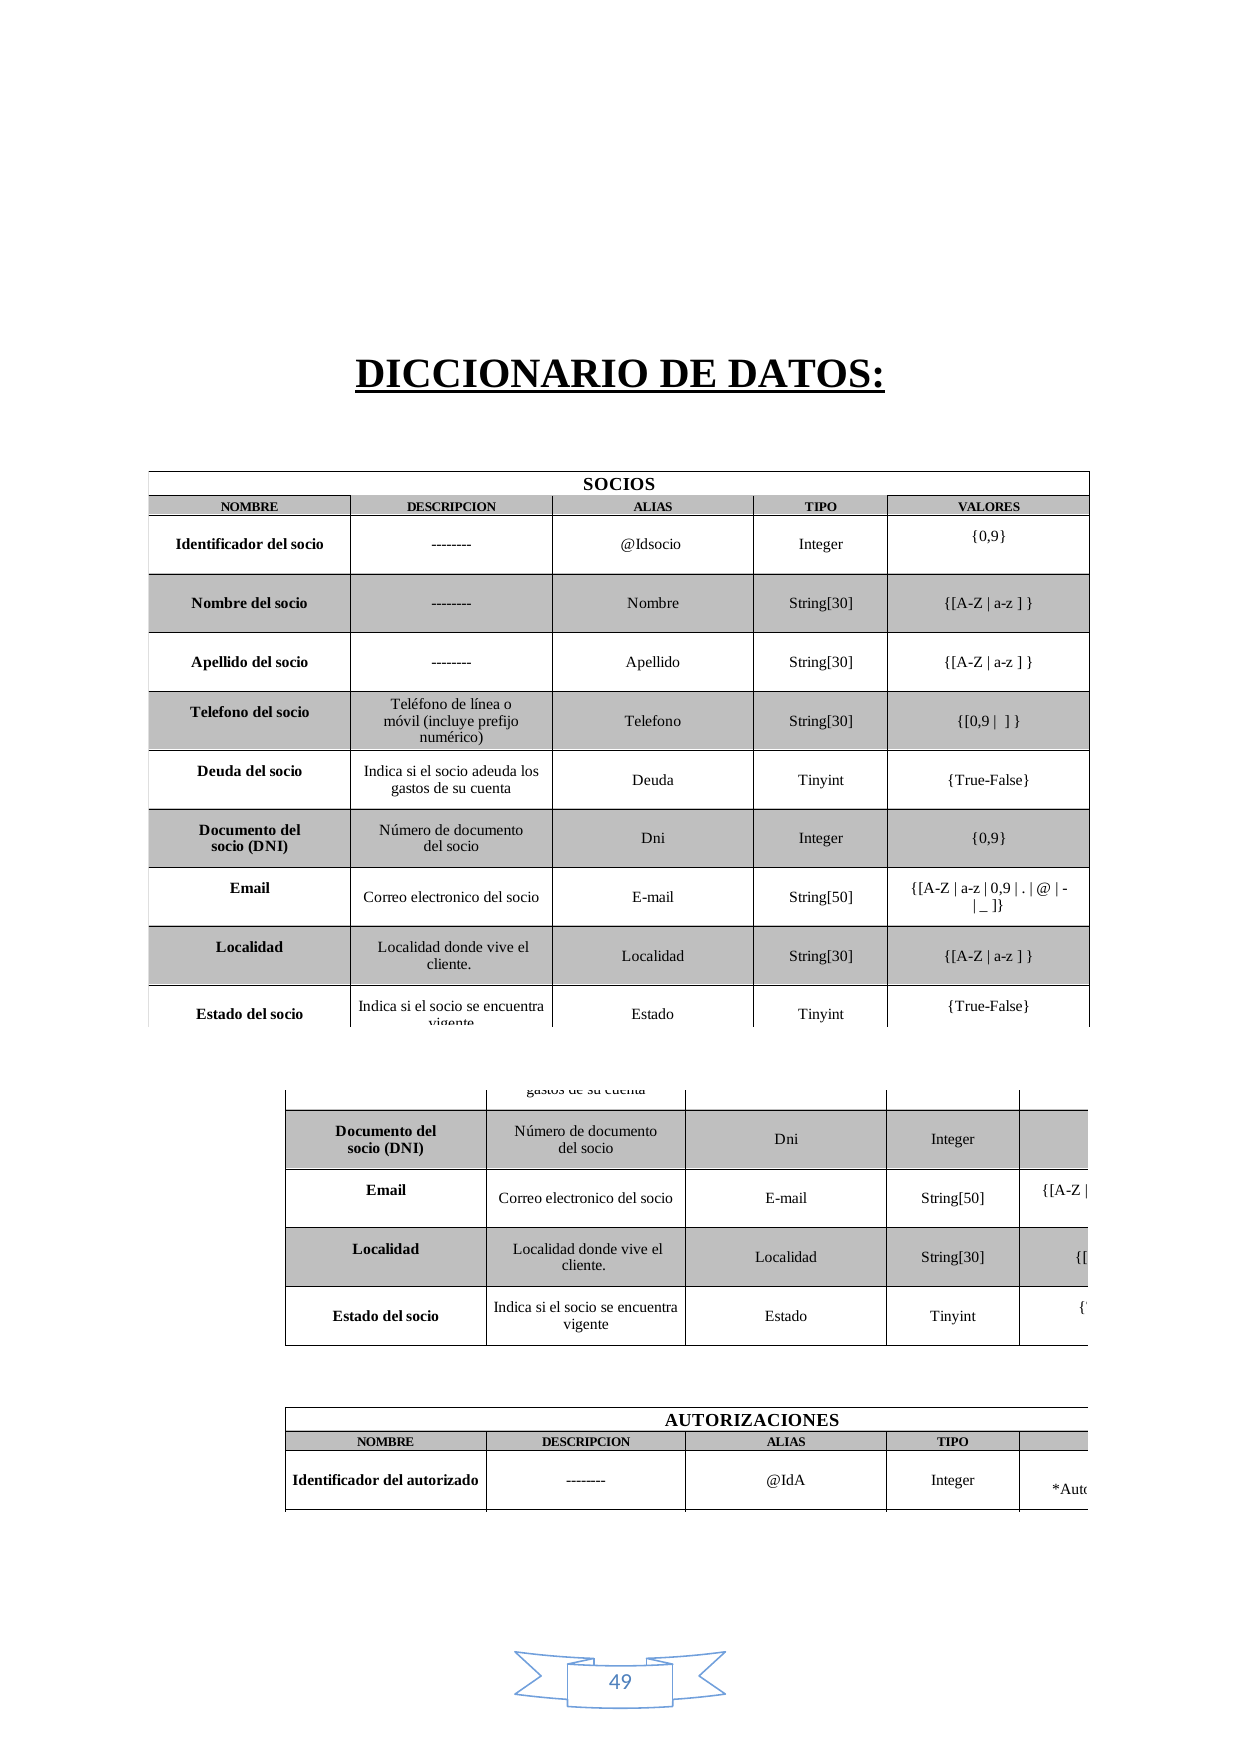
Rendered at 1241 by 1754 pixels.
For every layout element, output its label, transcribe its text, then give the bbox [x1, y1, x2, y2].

text DICCIONARIO DE DATOS: [148, 349, 1092, 397]
